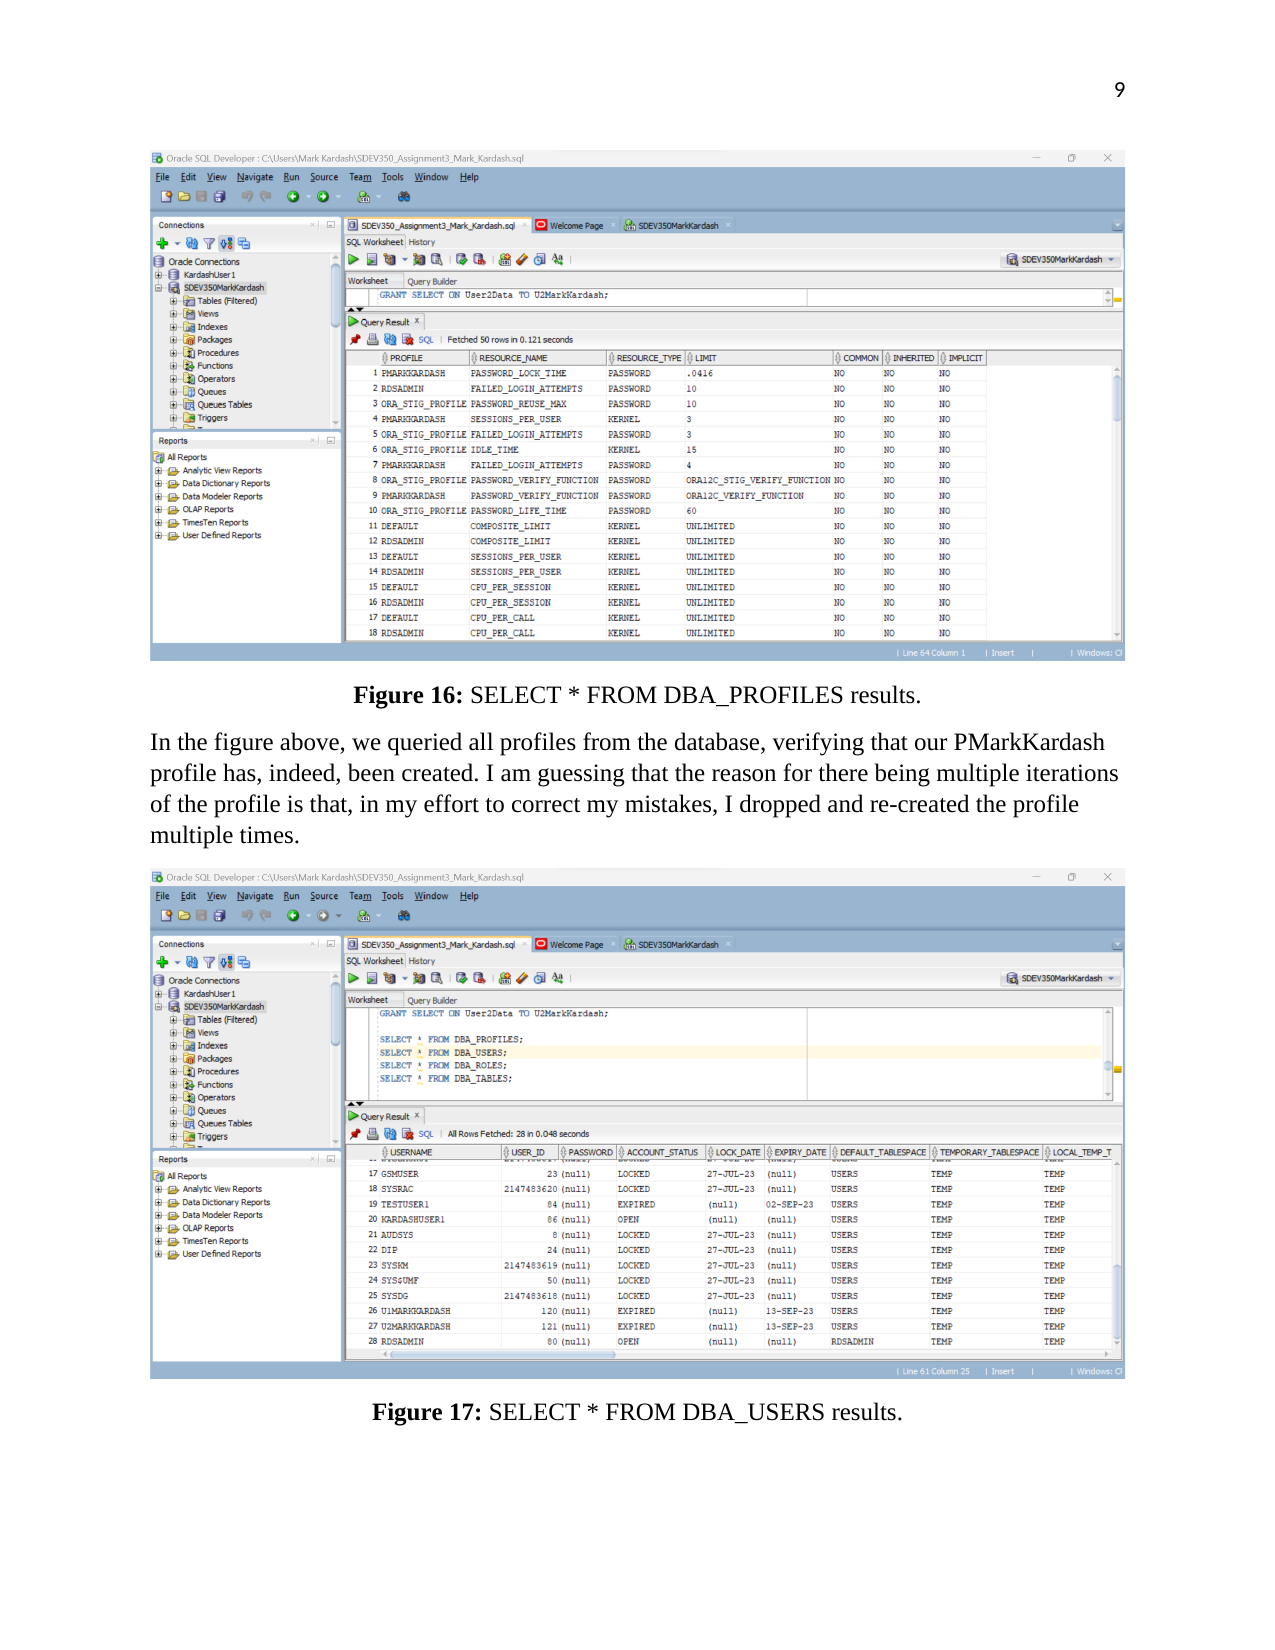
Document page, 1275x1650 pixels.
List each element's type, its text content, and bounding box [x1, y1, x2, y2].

text Figure 17: SELECT * FROM DBA_USERS results. [150, 1397, 1125, 1426]
picture [150, 150, 1125, 661]
text Figure 16: SELECT * FROM DBA_PROFILES results. [150, 680, 1125, 708]
text In the figure above, we queried all profiles from the database, verifying that our PMarkKardash profile has, indeed, been created. I am guessing that the reason for there being multiple iterations of the profile is that, in my effort to correct my mistakes, I dropped and re-created the profile multiple times. [150, 727, 1125, 849]
picture [150, 868, 1125, 1379]
